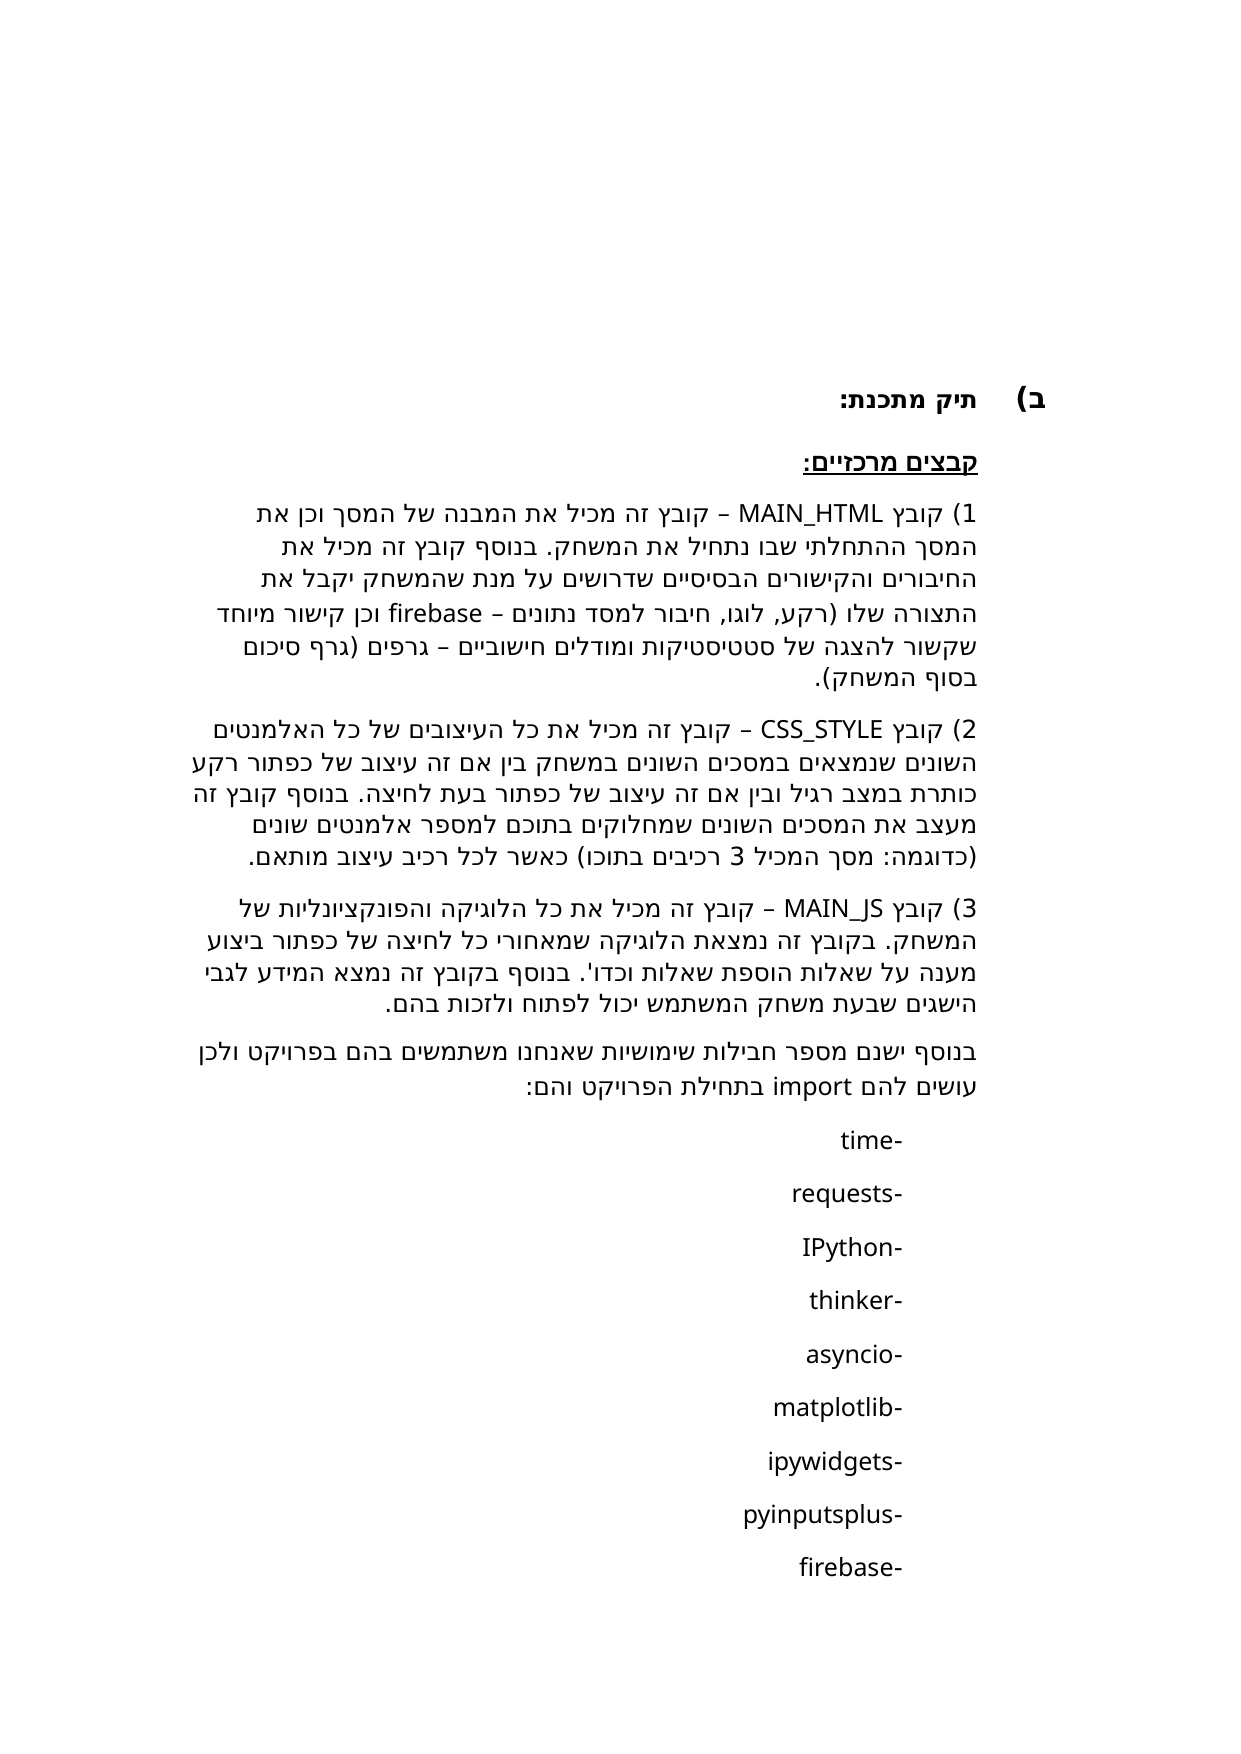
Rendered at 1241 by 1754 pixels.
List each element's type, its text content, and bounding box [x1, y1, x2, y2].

text 2) קובץ CSS_STYLE – קובץ זה מכיל את כל העיצובים של כל האלמנטים השונים שנמצאים במסכים השונים במשחק בין אם זה עיצוב של כפתור רקע כותרת במצב רגיל ובין אם זה עיצוב של כפתור בעת לחיצה. בנוסף קובץ זה מעצב את המסכים השונים שמחלוקים בתוכם למספר אלמנטים שונים (כדוגמה: מסך המכיל 3 רכיבים בתוכו) כאשר לכל רכיב עיצוב מותאם. [187, 711, 978, 871]
text -time [187, 1122, 978, 1157]
text 3) קובץ MAIN_JS – קובץ זה מכיל את כל הלוגיקה והפונקציונליות של המשחק. בקובץ זה נמצאת הלוגיקה שמאחורי כל לחיצה של כפתור ביצוע מענה על שאלות הוספת שאלות וכדו'. בנוסף בקובץ זה נמצא המידע לגבי הישגים שבעת משחק המשתמש יכול לפתוח ולזכות בהם. [187, 890, 978, 1019]
text -matplotlib [187, 1390, 978, 1424]
text -asyncio [187, 1336, 978, 1370]
text -firebase [187, 1550, 978, 1584]
text -IPython [187, 1229, 978, 1263]
text 1) קובץ MAIN_HTML – קובץ זה מכיל את המבנה של המסך וכן את המסך ההתחלתי שבו נתחיל את המשחק. בנוסף קובץ זה מכיל את החיבורים והקישורים הבסיסיים שדרושים על מנת שהמשחק יקבל את התצורה שלו (רקע, לוגו, חיבור למסד נתונים – firebase וכן קישור מיוחד שקשור להצגה של סטטיסטיקות ומודלים חישוביים – גרפים (גרף סיכום בסוף המשחק). [187, 496, 978, 692]
text -ipywidgets [187, 1443, 978, 1477]
text בנוסף ישנם מספר חבילות שימושיות שאנחנו משתמשים בהם בפרויקט ולכן עושים להם import בתחילת הפרויקט והם: [187, 1038, 978, 1103]
text קבצים מרכזיים: [187, 448, 1053, 477]
text -pyinputsplus [187, 1497, 978, 1531]
text -requests [187, 1176, 978, 1210]
text -thinker [187, 1283, 978, 1317]
list תיק מתכנת: [187, 381, 1015, 415]
